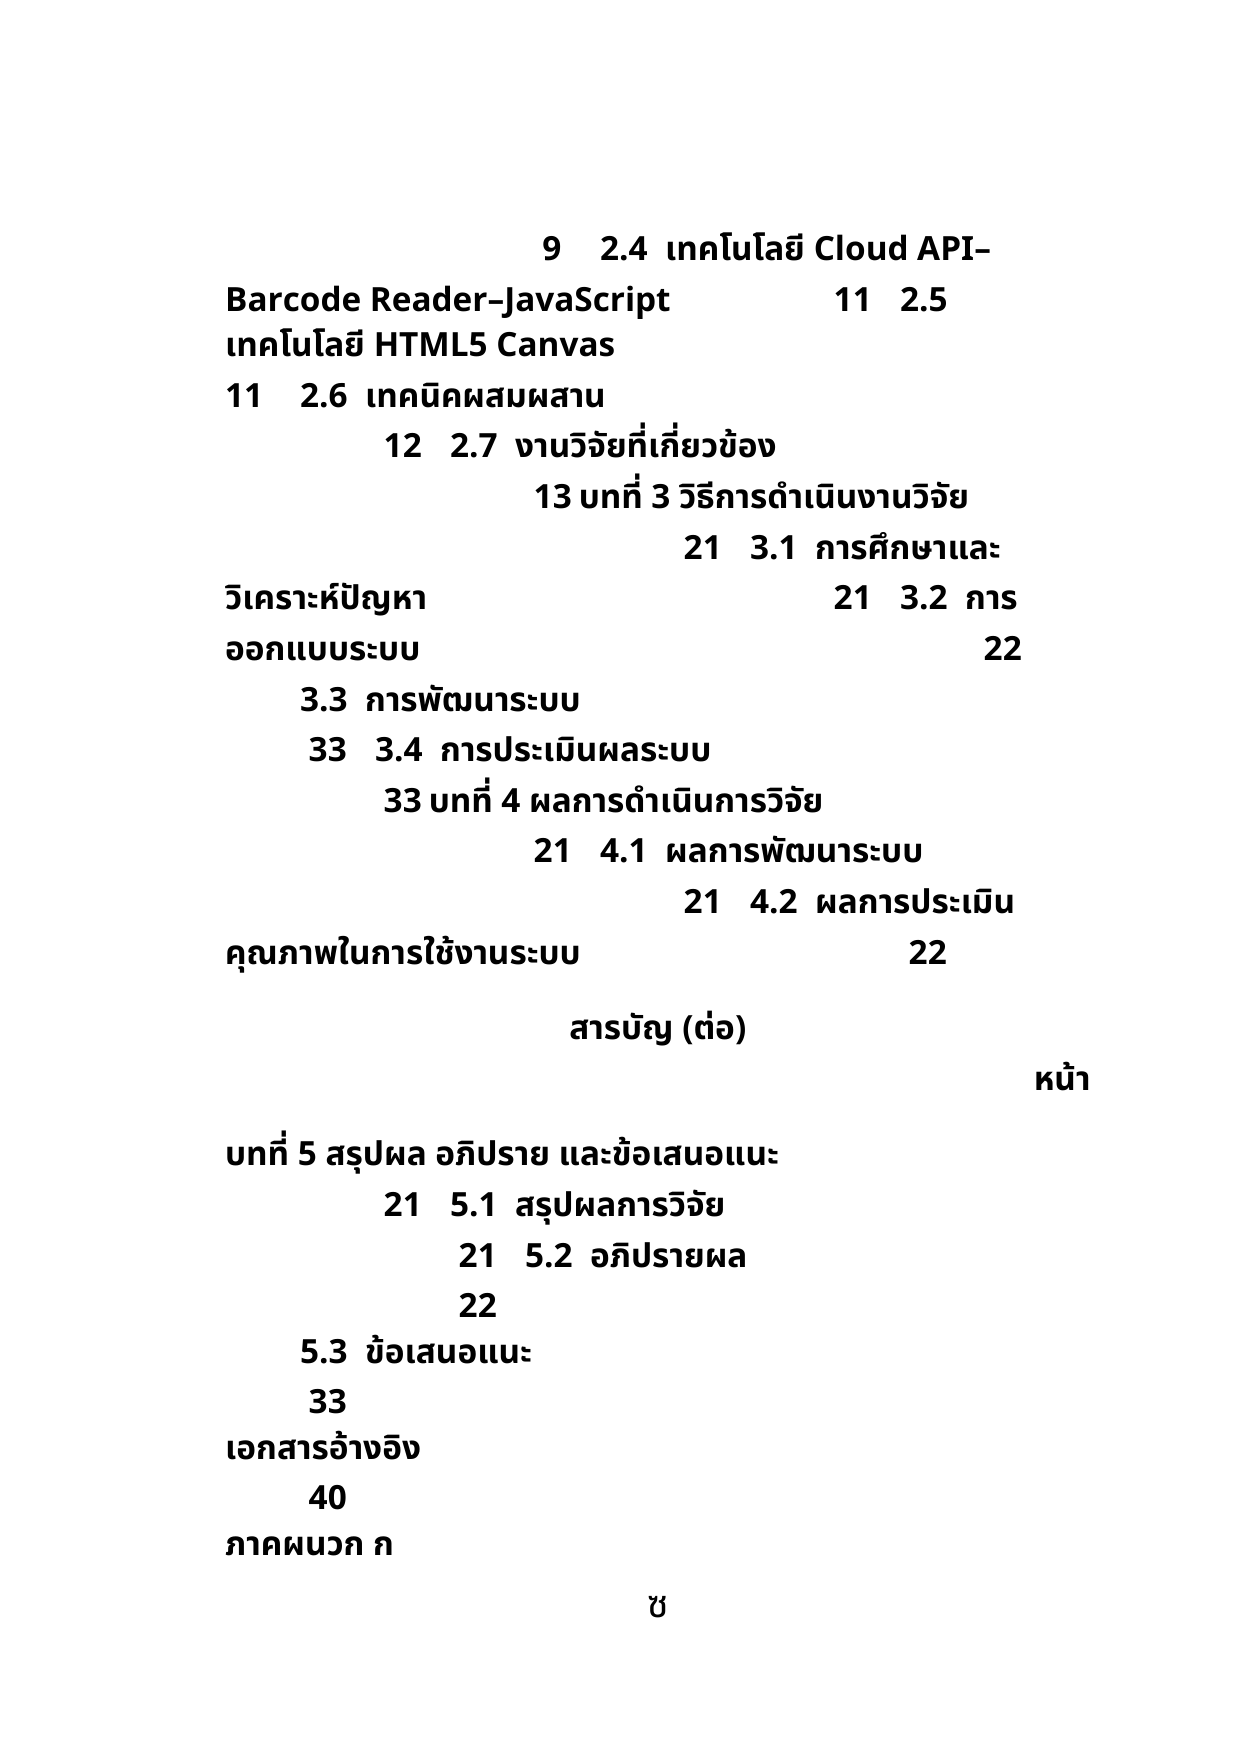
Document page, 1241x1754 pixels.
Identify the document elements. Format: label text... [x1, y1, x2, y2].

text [225, 1130, 1090, 1570]
text หน้า [225, 1055, 1090, 1105]
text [225, 225, 1090, 979]
text สารบัญ (ต่อ) [225, 1004, 1090, 1055]
